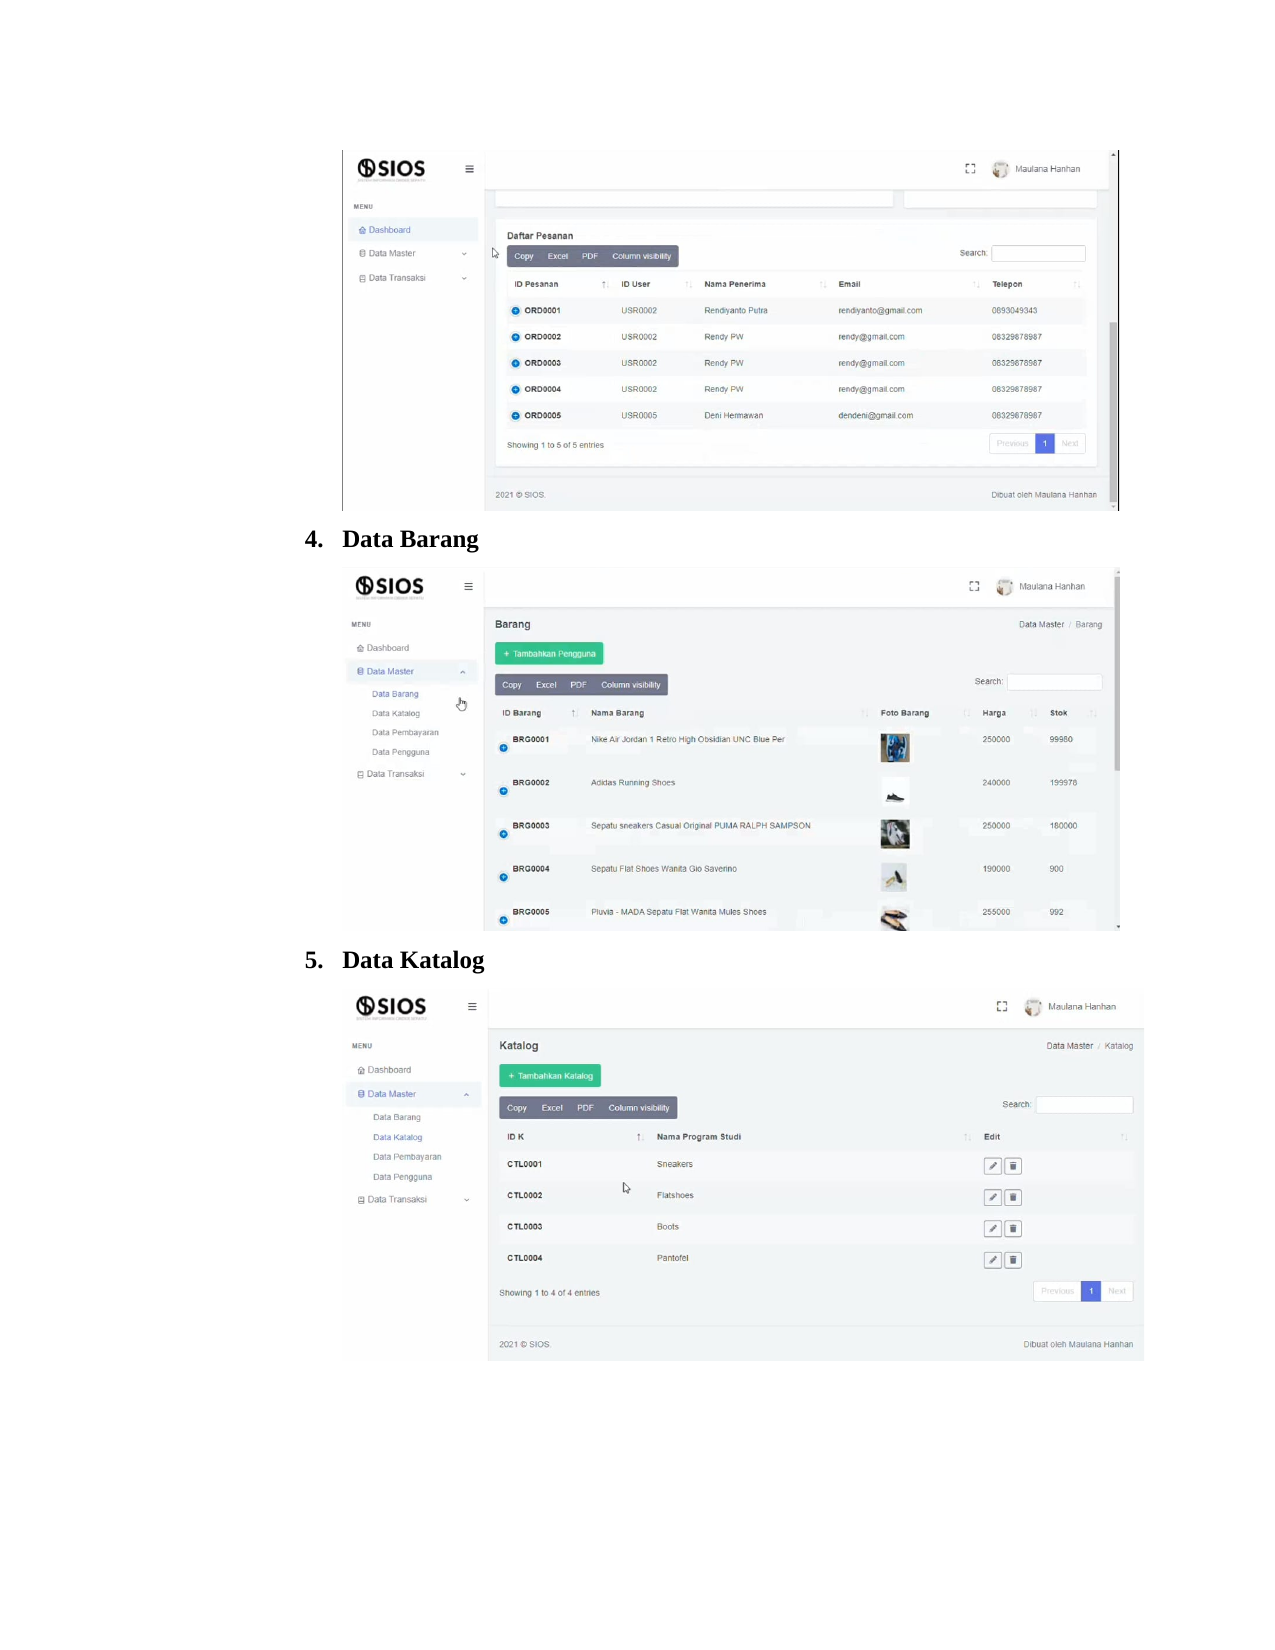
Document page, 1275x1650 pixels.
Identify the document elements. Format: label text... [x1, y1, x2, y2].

picture [342, 150, 1120, 511]
picture [342, 567, 1120, 931]
picture [342, 988, 1145, 1361]
list Data Barang [304, 524, 1125, 553]
list Data Katalog [304, 945, 1125, 974]
